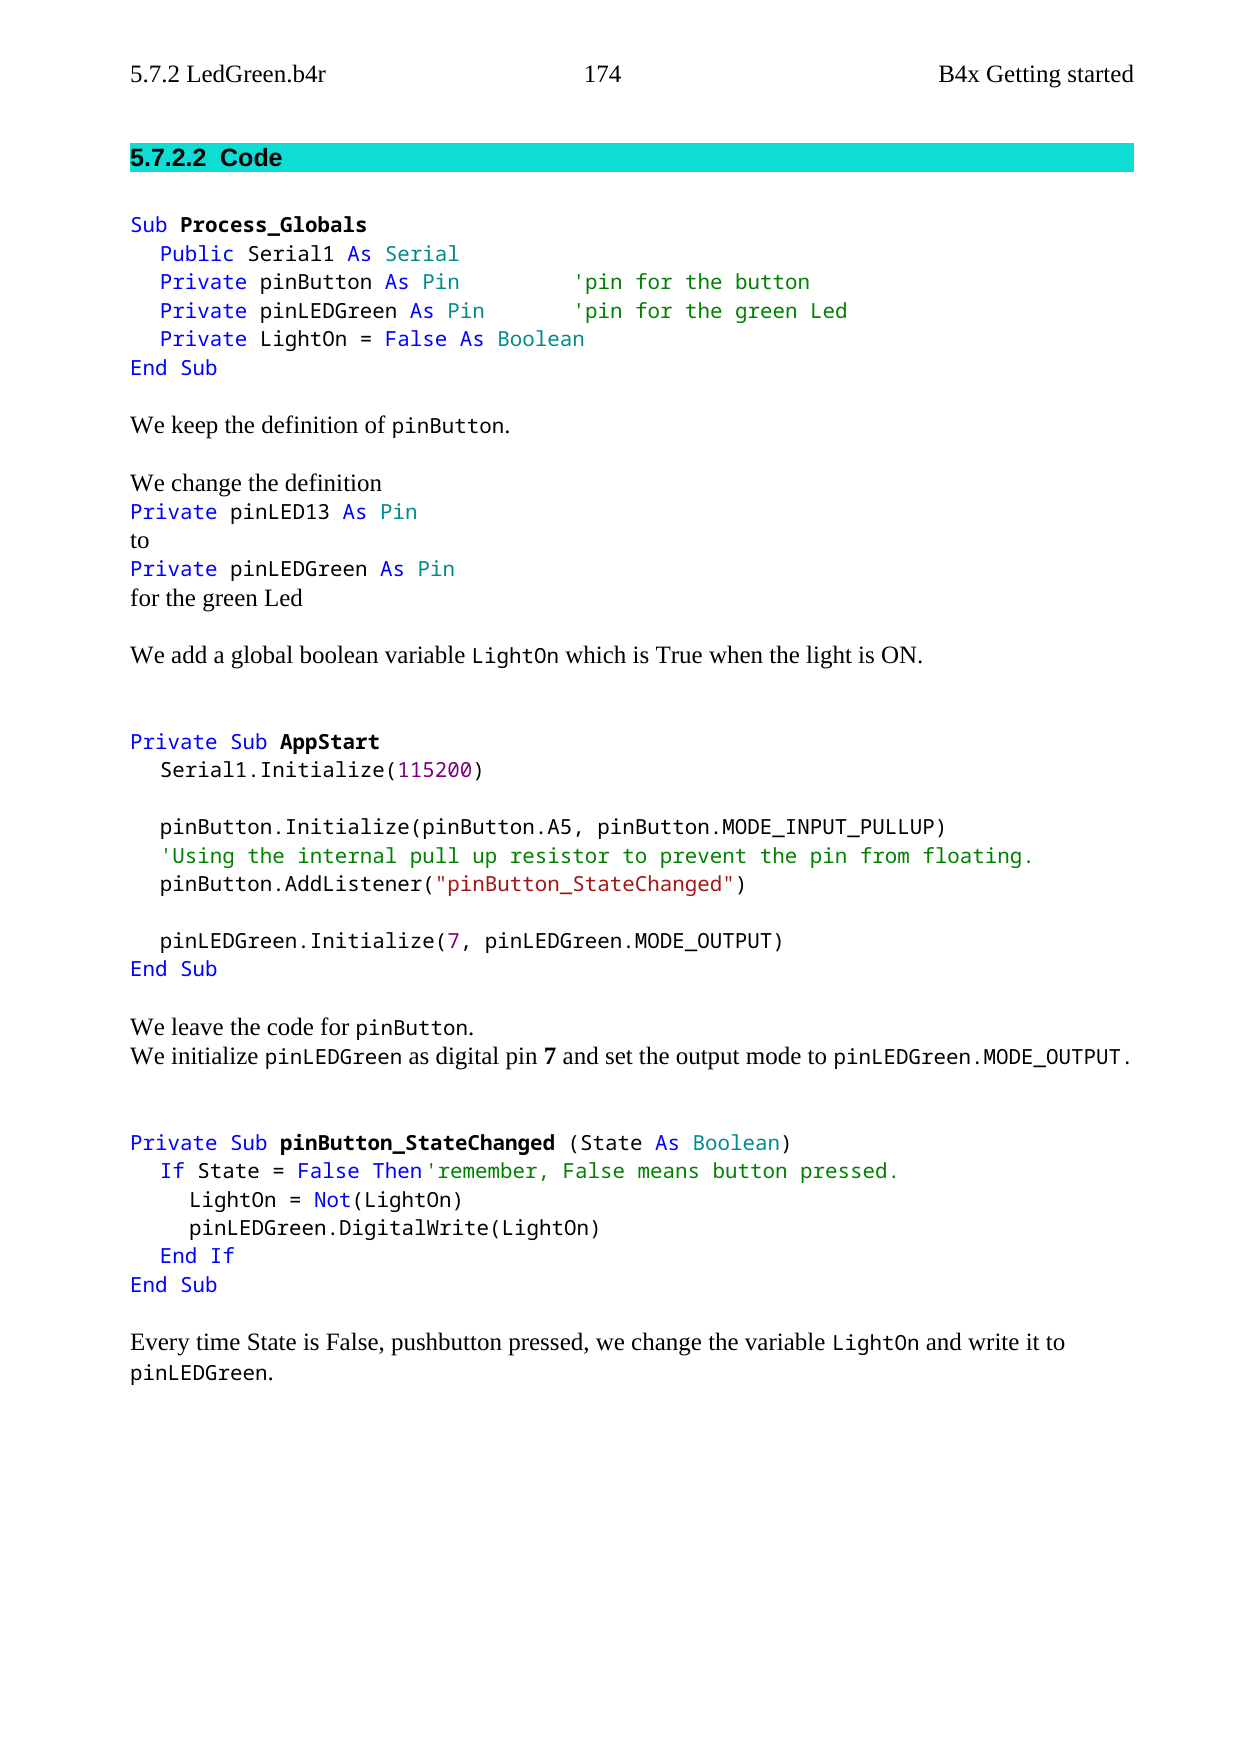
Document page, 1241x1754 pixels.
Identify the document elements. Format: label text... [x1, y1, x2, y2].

text Private LightOn = False As Boolean [130, 324, 1134, 353]
text for the green Led [130, 583, 1134, 611]
text We initialize pinLEDGreen as digital pin 7 and set the output mode to pinLEDGreen.MODE_OUTPUT. [130, 1041, 1134, 1071]
text Private pinLEDGreen As Pin [130, 554, 1134, 583]
text Private Sub AppStart [130, 727, 1134, 756]
text to [130, 525, 1134, 554]
text End Sub [130, 353, 1134, 381]
text Private pinLED13 As Pin [130, 497, 1134, 525]
text pinButton.AddListener("pinButton_StateChanged") [130, 869, 1134, 898]
text We change the definition [130, 468, 1134, 497]
text Every time State is False, pushbutton pressed, we change the variable LightOn and write it to pinLEDGreen. [130, 1327, 1134, 1386]
text End Sub [130, 1270, 1134, 1298]
text Sub Process_Globals [130, 211, 1134, 239]
text pinButton.Initialize(pinButton.A5, pinButton.MODE_INPUT_PULLUP) [130, 812, 1134, 841]
text End If [130, 1242, 1134, 1270]
text We leave the code for pinButton. [130, 1012, 1134, 1041]
text We keep the definition of pinButton. [130, 410, 1134, 439]
text pinLEDGreen.DigitalWrite(LightOn) [130, 1213, 1134, 1242]
text Private Sub pinButton_StateChanged (State As Boolean) [130, 1128, 1134, 1156]
text LightOn = Not(LightOn) [130, 1185, 1134, 1213]
text 'Using the internal pull up resistor to prevent the pin from floating. [130, 841, 1134, 869]
subtitle Code [130, 143, 1134, 172]
text End Sub [130, 954, 1134, 983]
text pinLEDGreen.Initialize(7, pinLEDGreen.MODE_OUTPUT) [130, 926, 1134, 954]
text We add a global boolean variable LightOn which is True when the light is ON. [130, 640, 1134, 669]
text Serial1.Initialize(115200) [130, 756, 1134, 784]
text If State = False Then 'remember, False means button pressed. [130, 1156, 1134, 1185]
text Private pinButton As Pin 'pin for the button [130, 267, 1134, 296]
text Public Serial1 As Serial [130, 239, 1134, 267]
text Private pinLEDGreen As Pin 'pin for the green Led [130, 296, 1134, 324]
